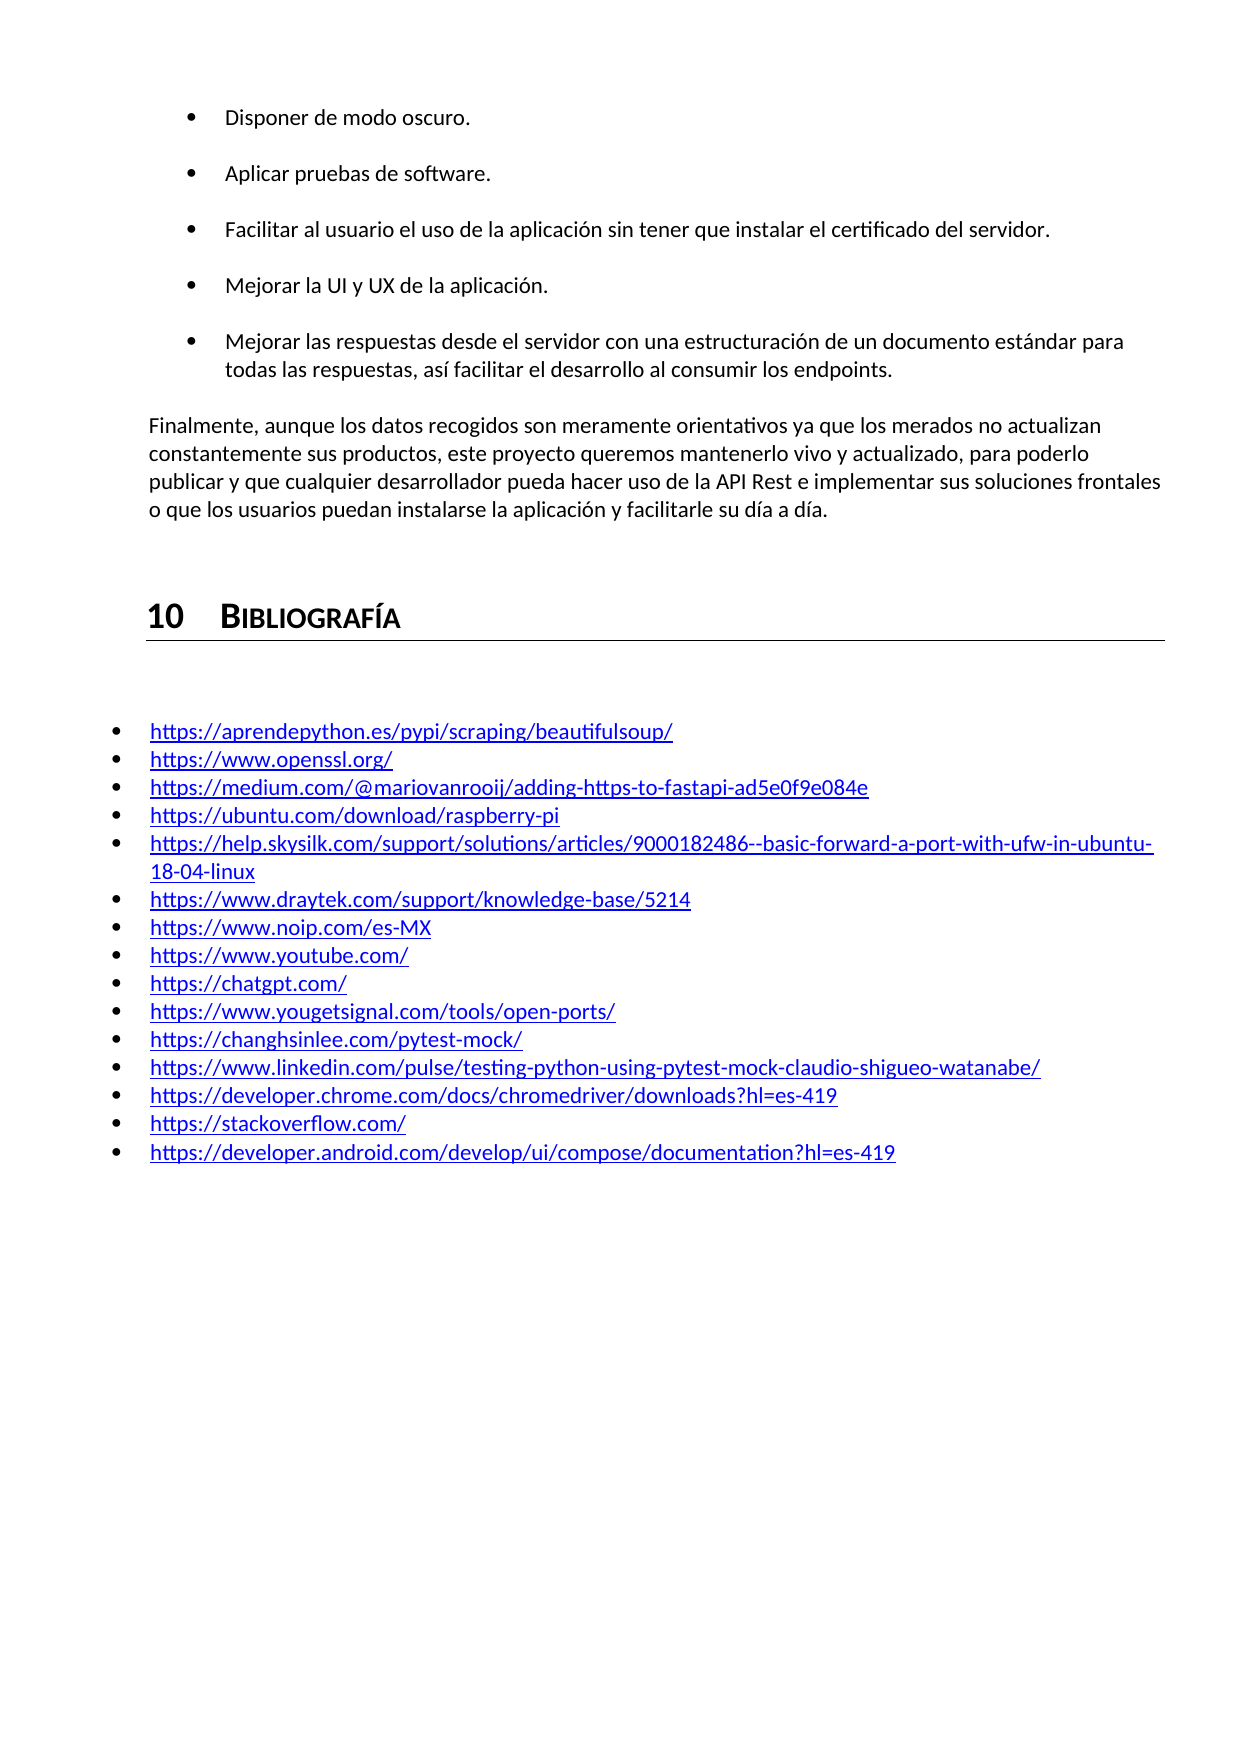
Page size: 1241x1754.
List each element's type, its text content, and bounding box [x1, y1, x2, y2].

text Bibliografía [146, 592, 1165, 640]
list https://stackoverflow.com/ [112, 1109, 1165, 1138]
list https://aprendepython.es/pypi/scraping/beautifulsoup/ [112, 717, 1165, 745]
list https://www.youtube.com/ [112, 941, 1165, 969]
list Aplicar pruebas de software. [187, 159, 1165, 187]
list https://developer.chrome.com/docs/chromedriver/downloads?hl=es-419 [112, 1082, 1165, 1109]
list https://www.openssl.org/ [112, 745, 1165, 773]
list https://www.noip.com/es-MX [112, 913, 1165, 941]
list https://www.linkedin.com/pulse/testing-python-using-pytest-mock-claudio-shigueo-watanabe/ [112, 1053, 1165, 1082]
list Mejorar las respuestas desde el servidor con una estructuración de un documento estándar para todas las respuestas, así facilitar el desarrollo al consumir los endpoints. [187, 327, 1165, 383]
list https://chatgpt.com/ [112, 969, 1165, 997]
list Disponer de modo oscuro. [187, 103, 1165, 131]
list https://www.draytek.com/support/knowledge-base/5214 [112, 885, 1165, 913]
list https://medium.com/@mariovanrooij/adding-https-to-fastapi-ad5e0f9e084e [112, 773, 1165, 801]
list Facilitar al usuario el uso de la aplicación sin tener que instalar el certificado del servidor. [187, 215, 1165, 243]
text Finalmente, aunque los datos recogidos son meramente orientativos ya que los merados no actualizan constantemente sus productos, este proyecto queremos mantenerlo vivo y actualizado, para poderlo publicar y que cualquier desarrollador pueda hacer uso de la API Rest e implementar sus soluciones frontales o que los usuarios puedan instalarse la aplicación y facilitarle su día a día. [149, 411, 1165, 523]
list https://ubuntu.com/download/raspberry-pi [112, 801, 1165, 829]
list https://developer.android.com/develop/ui/compose/documentation?hl=es-419 [112, 1138, 1165, 1166]
list https://changhsinlee.com/pytest-mock/ [112, 1026, 1165, 1053]
list Mejorar la UI y UX de la aplicación. [187, 271, 1165, 299]
list https://www.yougetsignal.com/tools/open-ports/ [112, 997, 1165, 1026]
list https://help.skysilk.com/support/solutions/articles/9000182486--basic-forward-a-port-with-ufw-in-ubuntu-18-04-linux [112, 829, 1165, 885]
